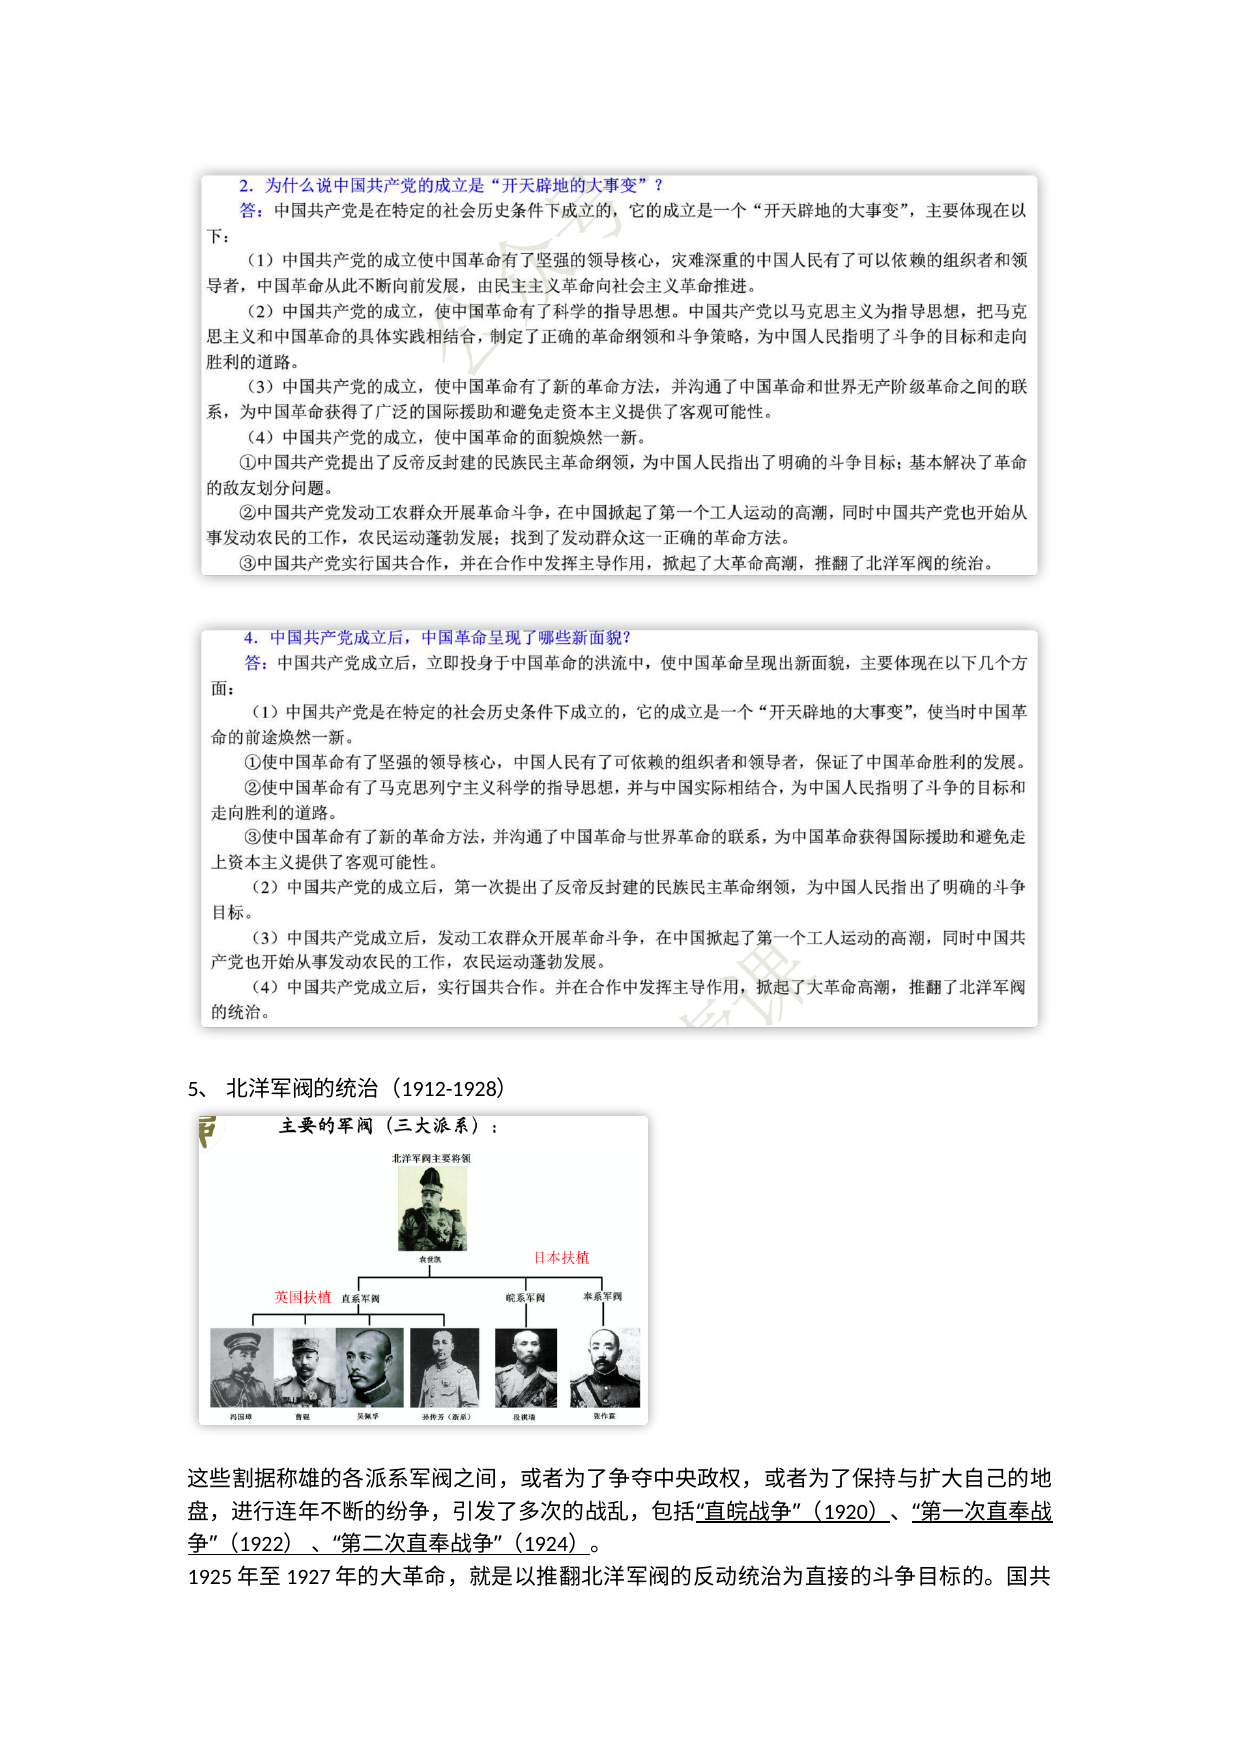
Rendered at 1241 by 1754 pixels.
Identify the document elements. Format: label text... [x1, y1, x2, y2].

picture [187, 162, 1051, 589]
text 5、 北洋军阀的统治（1912-1928） [187, 1072, 1053, 1104]
text 这些割据称雄的各派系军阀之间，或者为了争夺中央政权，或者为了保持与扩大自己的地盘，进行连年不断的纷争，引发了多次的战乱，包括“直皖战争”（1920）、“第一次直奉战争”（1922） 、“第二次直奉战争”（1924）。 [187, 1462, 1053, 1559]
picture [187, 617, 1051, 1041]
picture [187, 1104, 659, 1436]
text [187, 1559, 1053, 1592]
